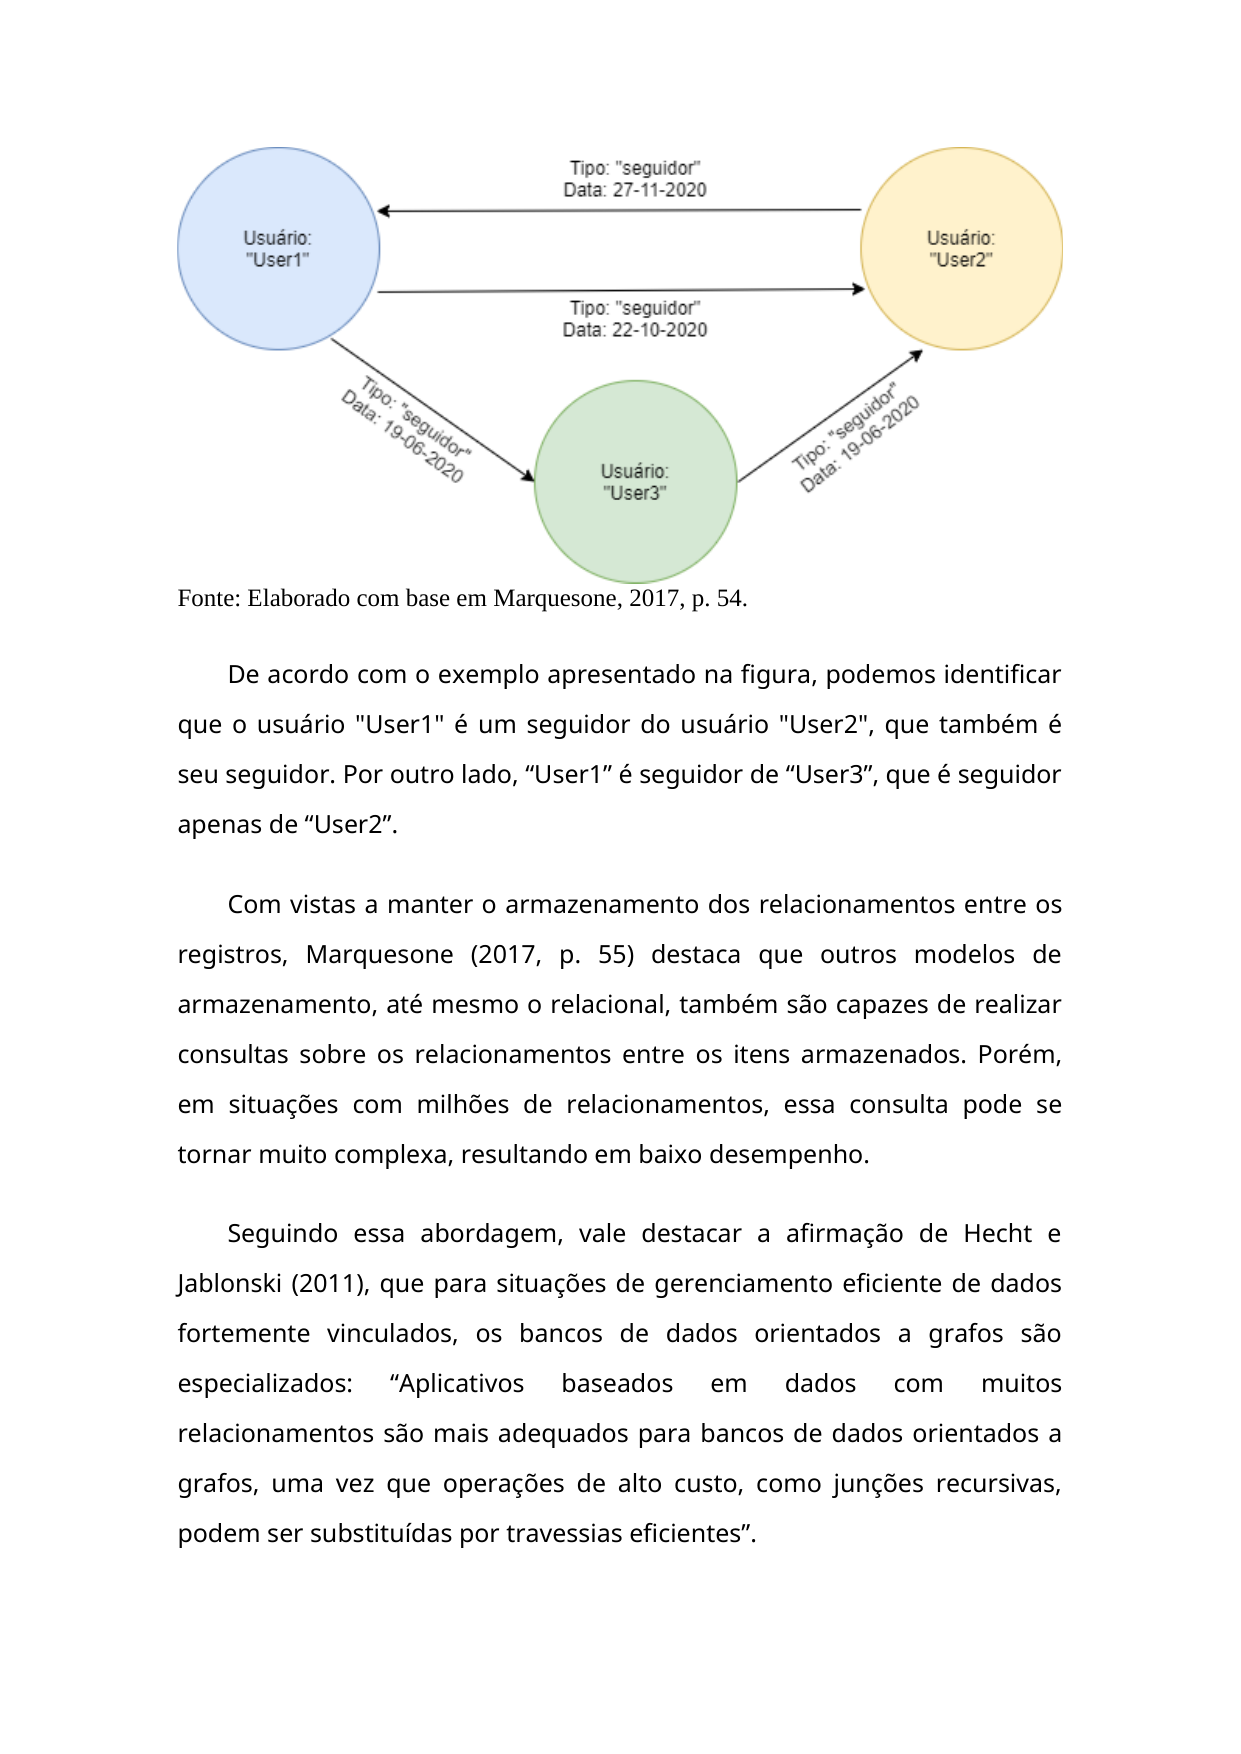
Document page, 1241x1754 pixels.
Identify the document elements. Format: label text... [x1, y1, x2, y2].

text Fonte: Elaborado com base em Marquesone, 2017, p. 54. [177, 584, 1063, 612]
picture [177, 147, 1063, 584]
text De acordo com o exemplo apresentado na figura, podemos identificar que o usuário "User1" é um seguidor do usuário "User2", que também é seu seguidor. Por outro lado, “User1” é seguidor de “User3”, que é seguidor apenas de “User2”. [177, 641, 1063, 841]
text Com vistas a manter o armazenamento dos relacionamentos entre os registros, Marquesone (2017, p. 55) destaca que outros modelos de armazenamento, até mesmo o relacional, também são capazes de realizar consultas sobre os relacionamentos entre os itens armazenados. Porém, em situações com milhões de relacionamentos, essa consulta pode se tornar muito complexa, resultando em baixo desempenho. [177, 870, 1063, 1170]
text Seguindo essa abordagem, vale destacar a afirmação de Hecht e Jablonski (2011), que para situações de gerenciamento eficiente de dados fortemente vinculados, os bancos de dados orientados a grafos são especializados: “Aplicativos baseados em dados com muitos relacionamentos são mais adequados para bancos de dados orientados a grafos, uma vez que operações de alto custo, como junções recursivas, podem ser substituídas por travessias eficientes”. [177, 1199, 1063, 1549]
